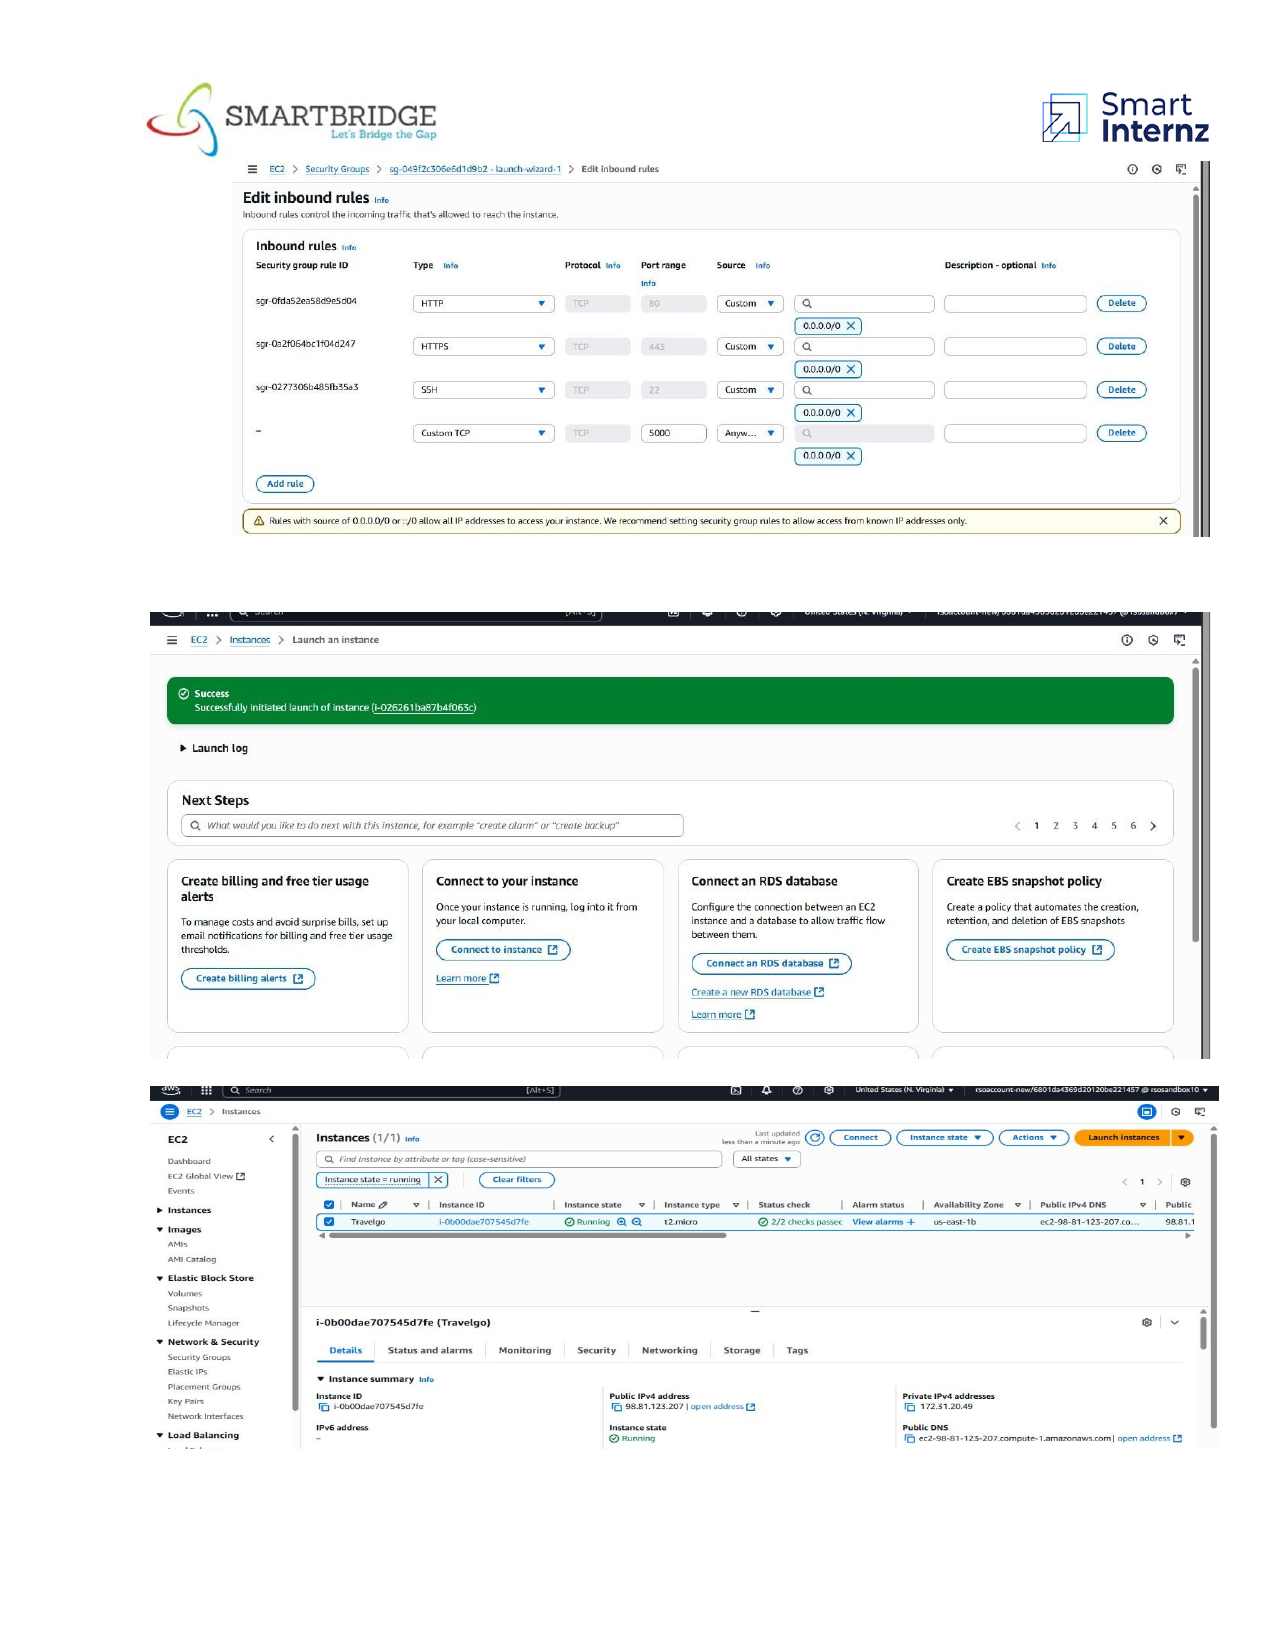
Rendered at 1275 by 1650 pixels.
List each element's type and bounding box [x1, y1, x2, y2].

picture [150, 612, 1211, 1059]
picture [1042, 92, 1209, 142]
picture [143, 76, 1210, 537]
picture [150, 1086, 1219, 1449]
